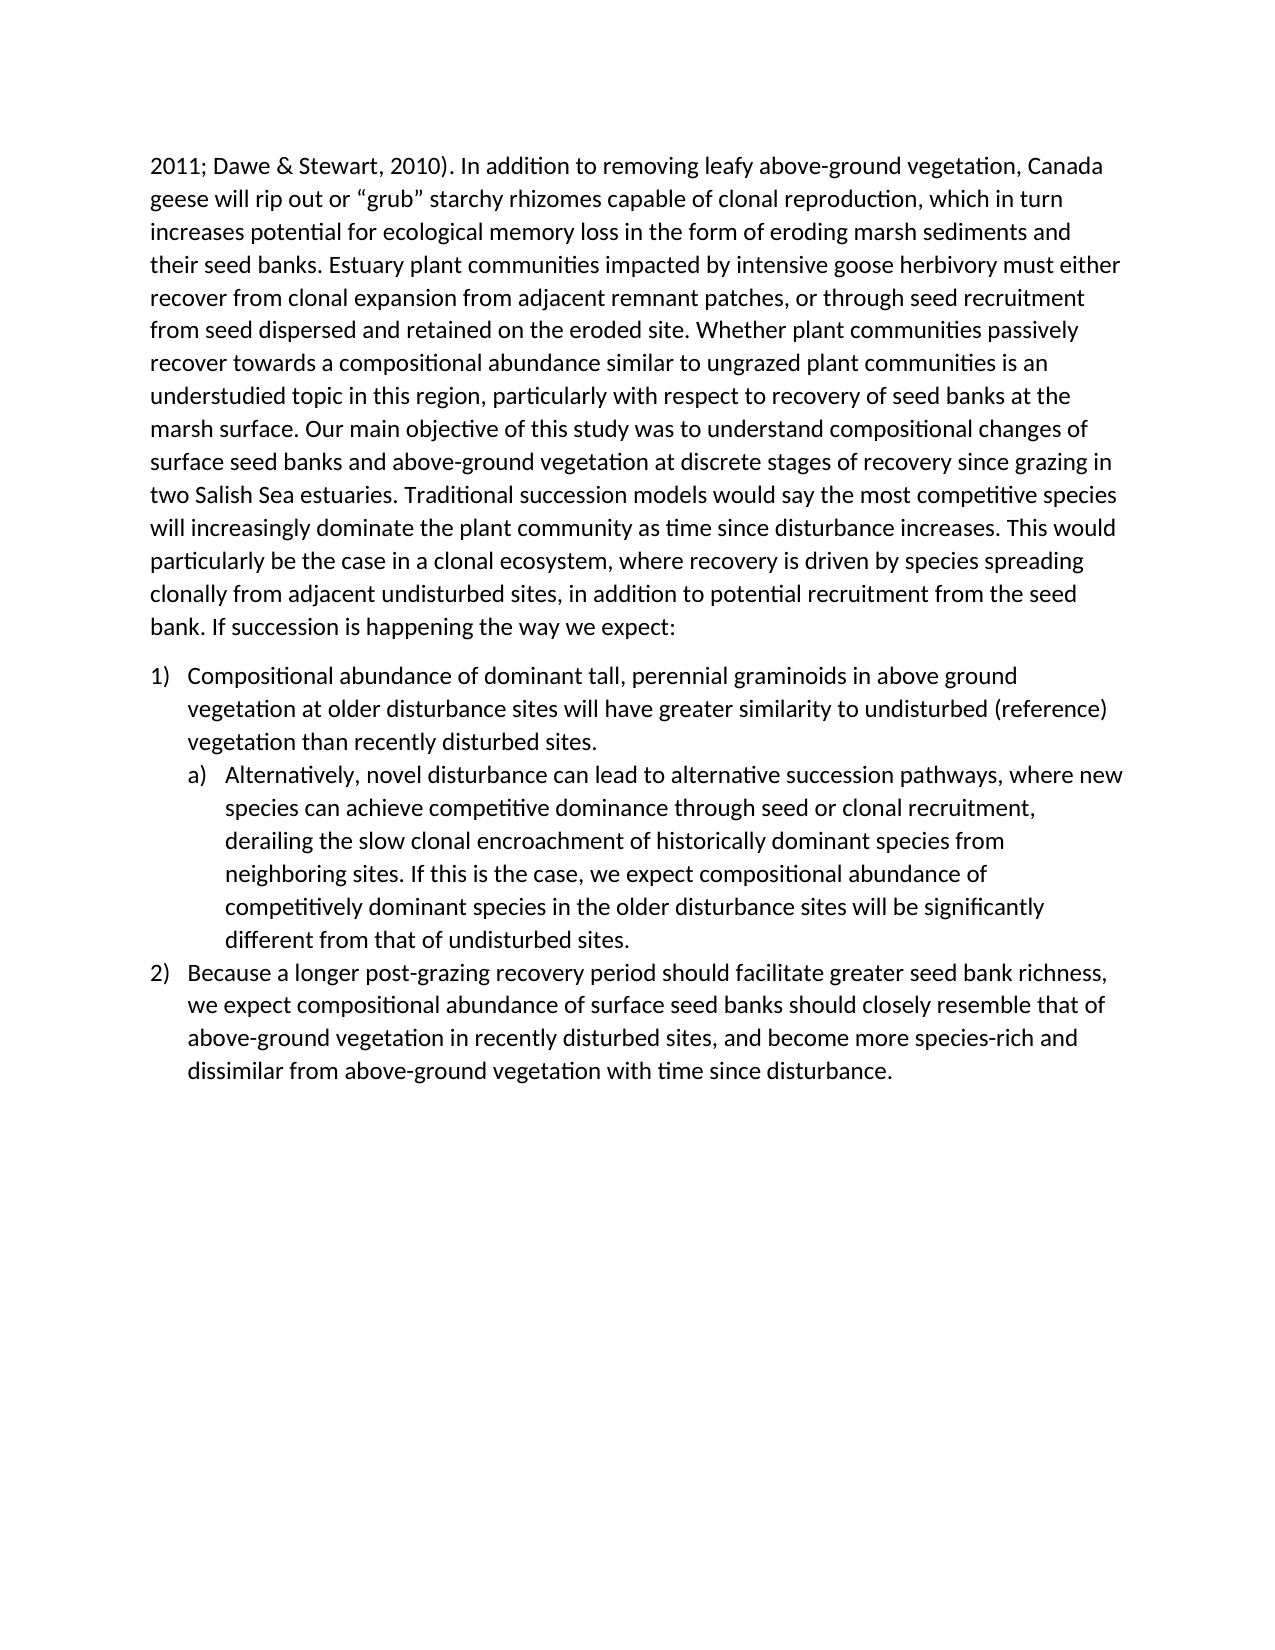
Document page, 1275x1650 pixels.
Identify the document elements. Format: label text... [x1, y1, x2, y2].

list Alternatively, novel disturbance can lead to alternative succession pathways, where new species can achieve competitive dominance through seed or clonal recruitment, derailing the slow clonal encroachment of historically dominant species from neighboring sites. If this is the case, we expect compositional abundance of competitively dominant species in the older disturbance sites will be significantly different from that of undisturbed sites. [187, 759, 1125, 954]
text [150, 150, 1125, 641]
list Compositional abundance of dominant tall, perennial graminoids in above ground vegetation at older disturbance sites will have greater similarity to undisturbed (reference) vegetation than recently disturbed sites. [150, 660, 1125, 757]
list Because a longer post-grazing recovery period should facilitate greater seed bank richness, we expect compositional abundance of surface seed banks should closely resemble that of above-ground vegetation in recently disturbed sites, and become more species-rich and dissimilar from above-ground vegetation with time since disturbance. [150, 957, 1125, 1086]
